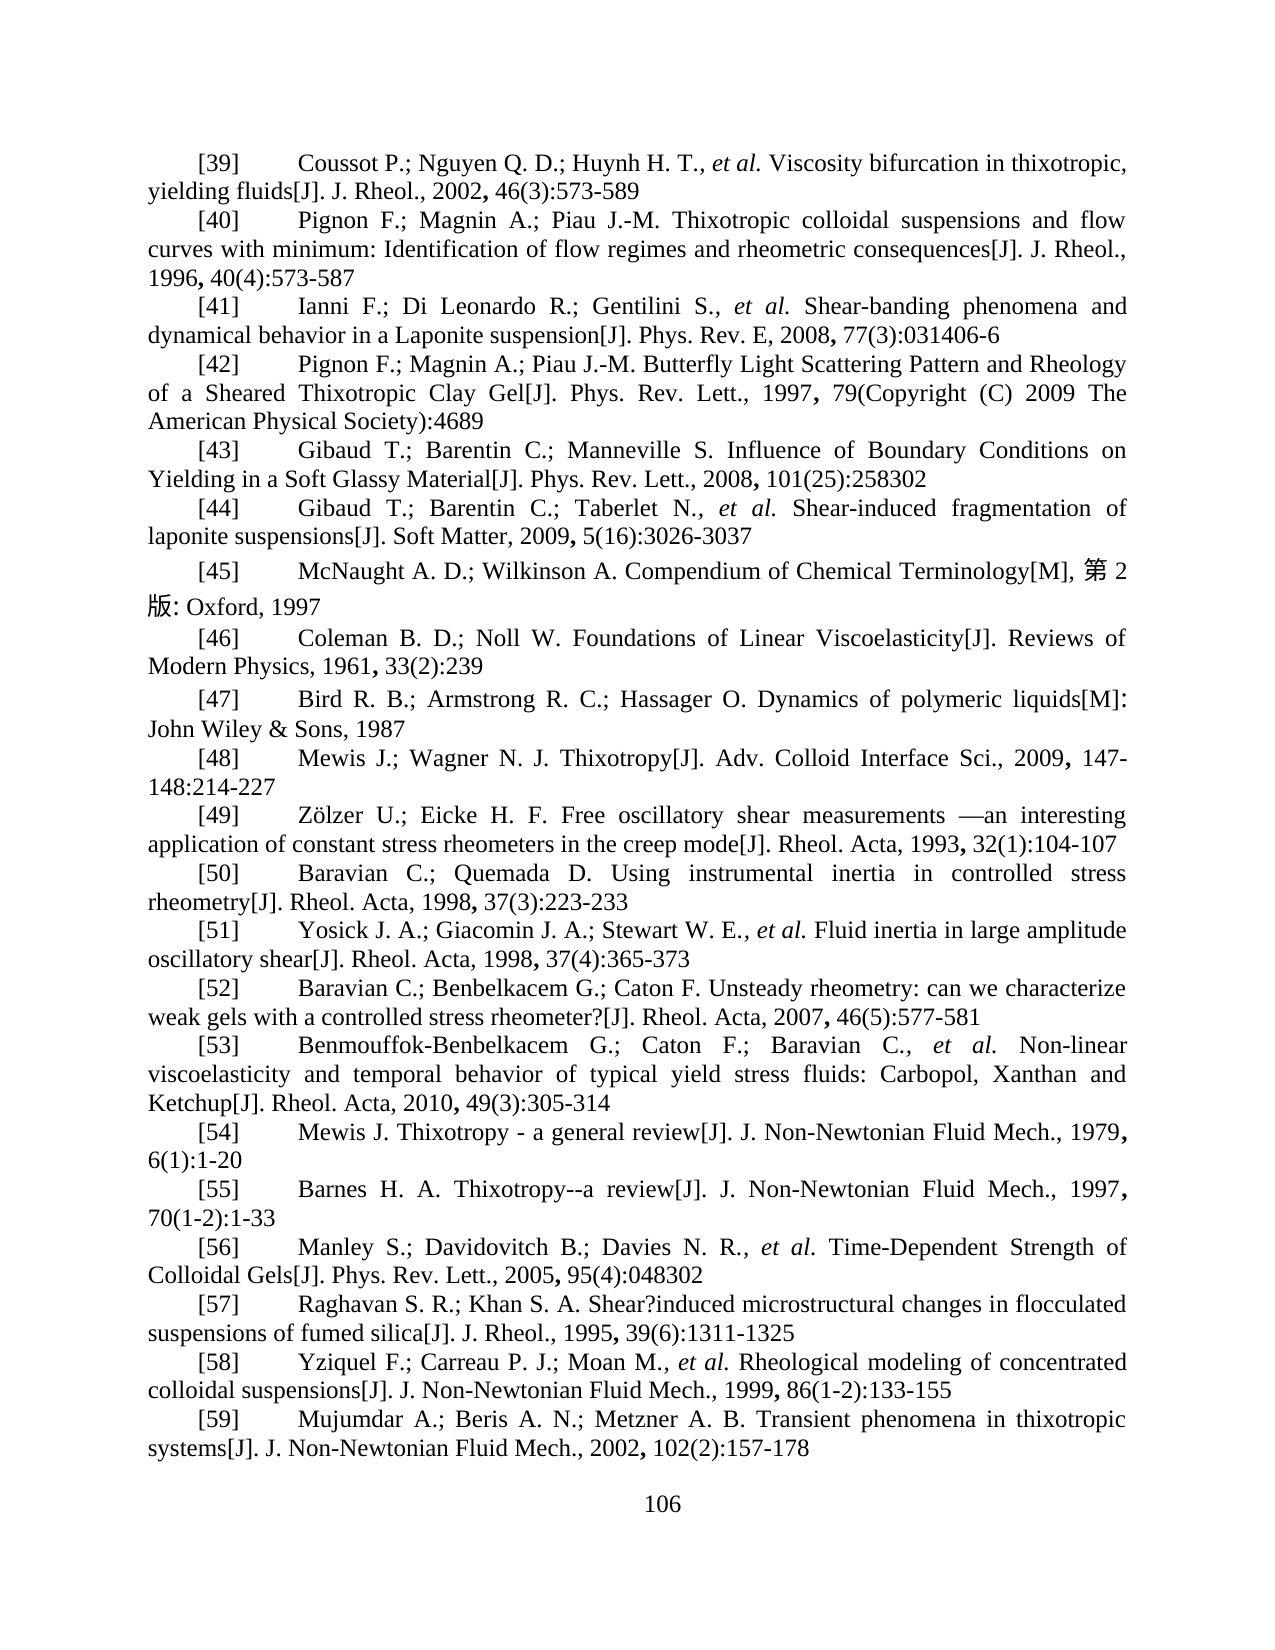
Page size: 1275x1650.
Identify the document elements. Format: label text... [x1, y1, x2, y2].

text [51] Yosick J. A.; Giacomin J. A.; Stewart W. E., et al. Fluid inertia in large amplitude oscillatory shear[J]. Rheol. Acta, 1998, 37(4):365-373 [148, 916, 1127, 973]
text [57] Raghavan S. R.; Khan S. A. Shear?induced microstructural changes in flocculated suspensions of fumed silica[J]. J. Rheol., 1995, 39(6):1311-1325 [148, 1289, 1127, 1347]
text [41] Ianni F.; Di Leonardo R.; Gentilini S., et al. Shear-banding phenomena and dynamical behavior in a Laponite suspension[J]. Phys. Rev. E, 2008, 77(3):031406-6 [148, 291, 1127, 349]
text [58] Yziquel F.; Carreau P. J.; Moan M., et al. Rheological modeling of concentrated colloidal suspensions[J]. J. Non-Newtonian Fluid Mech., 1999, 86(1-2):133-155 [148, 1347, 1127, 1404]
text [43] Gibaud T.; Barentin C.; Manneville S. Influence of Boundary Conditions on Yielding in a Soft Glassy Material[J]. Phys. Rev. Lett., 2008, 101(25):258302 [148, 435, 1127, 493]
text [48] Mewis J.; Wagner N. J. Thixotropy[J]. Adv. Colloid Interface Sci., 2009, 147-148:214-227 [148, 743, 1127, 801]
text [46] Coleman B. D.; Noll W. Foundations of Linear Viscoelasticity[J]. Reviews of Modern Physics, 1961, 33(2):239 [148, 623, 1127, 680]
text [55] Barnes H. A. Thixotropy--a review[J]. J. Non-Newtonian Fluid Mech., 1997, 70(1-2):1-33 [148, 1174, 1127, 1232]
text [42] Pignon F.; Magnin A.; Piau J.-M. Butterfly Light Scattering Pattern and Rheology of a Sheared Thixotropic Clay Gel[J]. Phys. Rev. Lett., 1997, 79(Copyright (C) 2009 The American Physical Society):4689 [148, 349, 1127, 435]
text [45] McNaught A. D.; Wilkinson A. Compendium of Chemical Terminology[M], 第2版: Oxford, 1997 [148, 550, 1127, 623]
text [54] Mewis J. Thixotropy - a general review[J]. J. Non-Newtonian Fluid Mech., 1979, 6(1):1-20 [148, 1117, 1127, 1174]
text [44] Gibaud T.; Barentin C.; Taberlet N., et al. Shear-induced fragmentation of laponite suspensions[J]. Soft Matter, 2009, 5(16):3026-3037 [148, 493, 1127, 550]
text [47] Bird R. B.; Armstrong R. C.; Hassager O. Dynamics of polymeric liquids[M]: John Wiley & Sons, 1987 [148, 680, 1127, 743]
text [49] Zölzer U.; Eicke H. F. Free oscillatory shear measurements —an interesting application of constant stress rheometers in the creep mode[J]. Rheol. Acta, 1993, 32(1):104-107 [148, 801, 1127, 858]
text [39] Coussot P.; Nguyen Q. D.; Huynh H. T., et al. Viscosity bifurcation in thixotropic, yielding fluids[J]. J. Rheol., 2002, 46(3):573-589 [148, 148, 1127, 205]
text [56] Manley S.; Davidovitch B.; Davies N. R., et al. Time-Dependent Strength of Colloidal Gels[J]. Phys. Rev. Lett., 2005, 95(4):048302 [148, 1232, 1127, 1289]
text [59] Mujumdar A.; Beris A. N.; Metzner A. B. Transient phenomena in thixotropic systems[J]. J. Non-Newtonian Fluid Mech., 2002, 102(2):157-178 [148, 1404, 1127, 1462]
text [40] Pignon F.; Magnin A.; Piau J.-M. Thixotropic colloidal suspensions and flow curves with minimum: Identification of flow regimes and rheometric consequences[J]. J. Rheol., 1996, 40(4):573-587 [148, 205, 1127, 291]
text [50] Baravian C.; Quemada D. Using instrumental inertia in controlled stress rheometry[J]. Rheol. Acta, 1998, 37(3):223-233 [148, 858, 1127, 916]
text [52] Baravian C.; Benbelkacem G.; Caton F. Unsteady rheometry: can we characterize weak gels with a controlled stress rheometer?[J]. Rheol. Acta, 2007, 46(5):577-581 [148, 973, 1127, 1031]
text [53] Benmouffok-Benbelkacem G.; Caton F.; Baravian C., et al. Non-linear viscoelasticity and temporal behavior of typical yield stress fluids: Carbopol, Xanthan and Ketchup[J]. Rheol. Acta, 2010, 49(3):305-314 [148, 1031, 1127, 1117]
